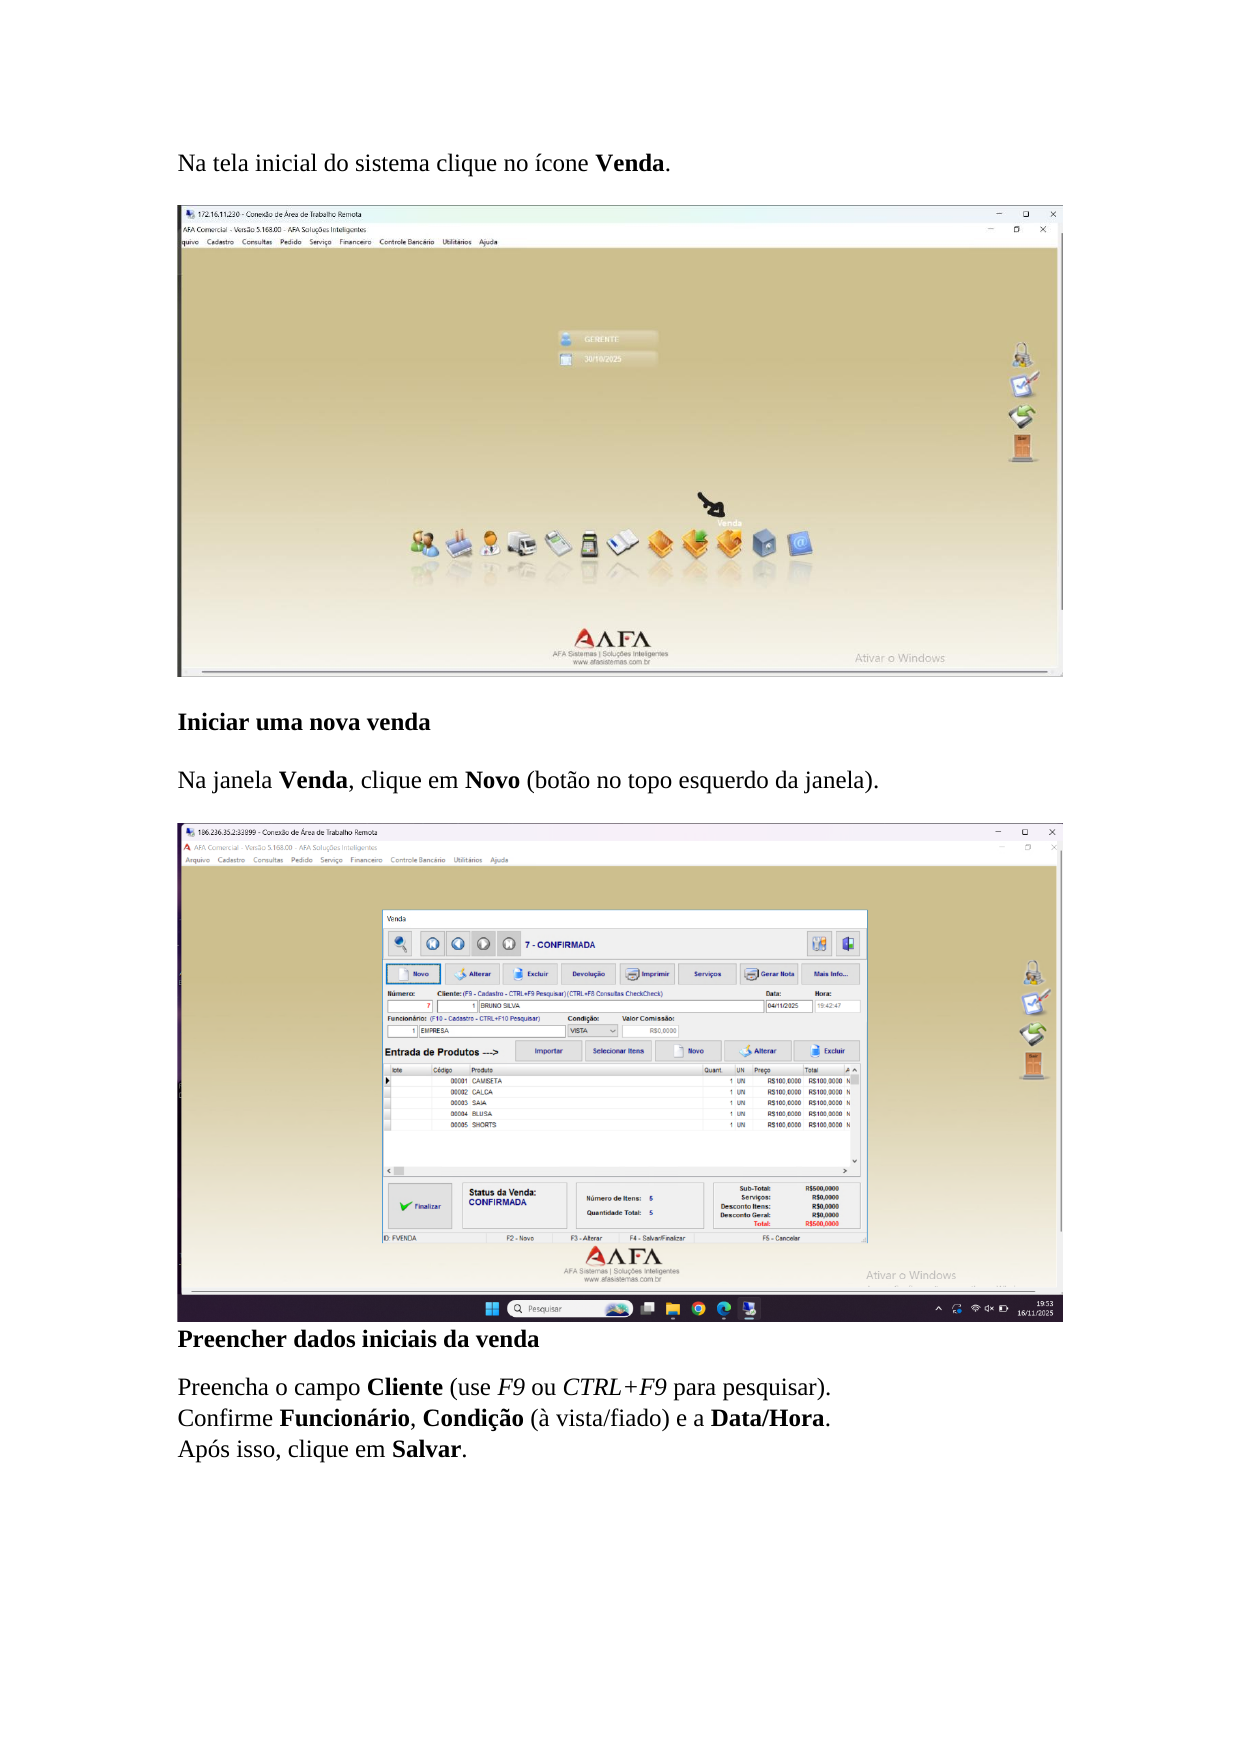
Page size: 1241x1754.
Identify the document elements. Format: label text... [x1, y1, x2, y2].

picture [177, 823, 1063, 1322]
subtitle Iniciar uma nova venda [177, 707, 1063, 736]
text Preencha o campo Cliente (use F9 ou CTRL+F9 para pesquisar). Confirme Funcionário, Condição (à vista/fiado) e a Data/Hora. Após isso, clique em Salvar. [177, 1372, 1063, 1462]
text Preencher dados iniciais da venda [177, 1322, 1063, 1353]
picture [177, 205, 1063, 677]
text Na tela inicial do sistema clique no ícone Venda. [177, 148, 1063, 176]
text Na janela Venda, clique em Novo (botão no topo esquerdo da janela). [177, 765, 1063, 794]
